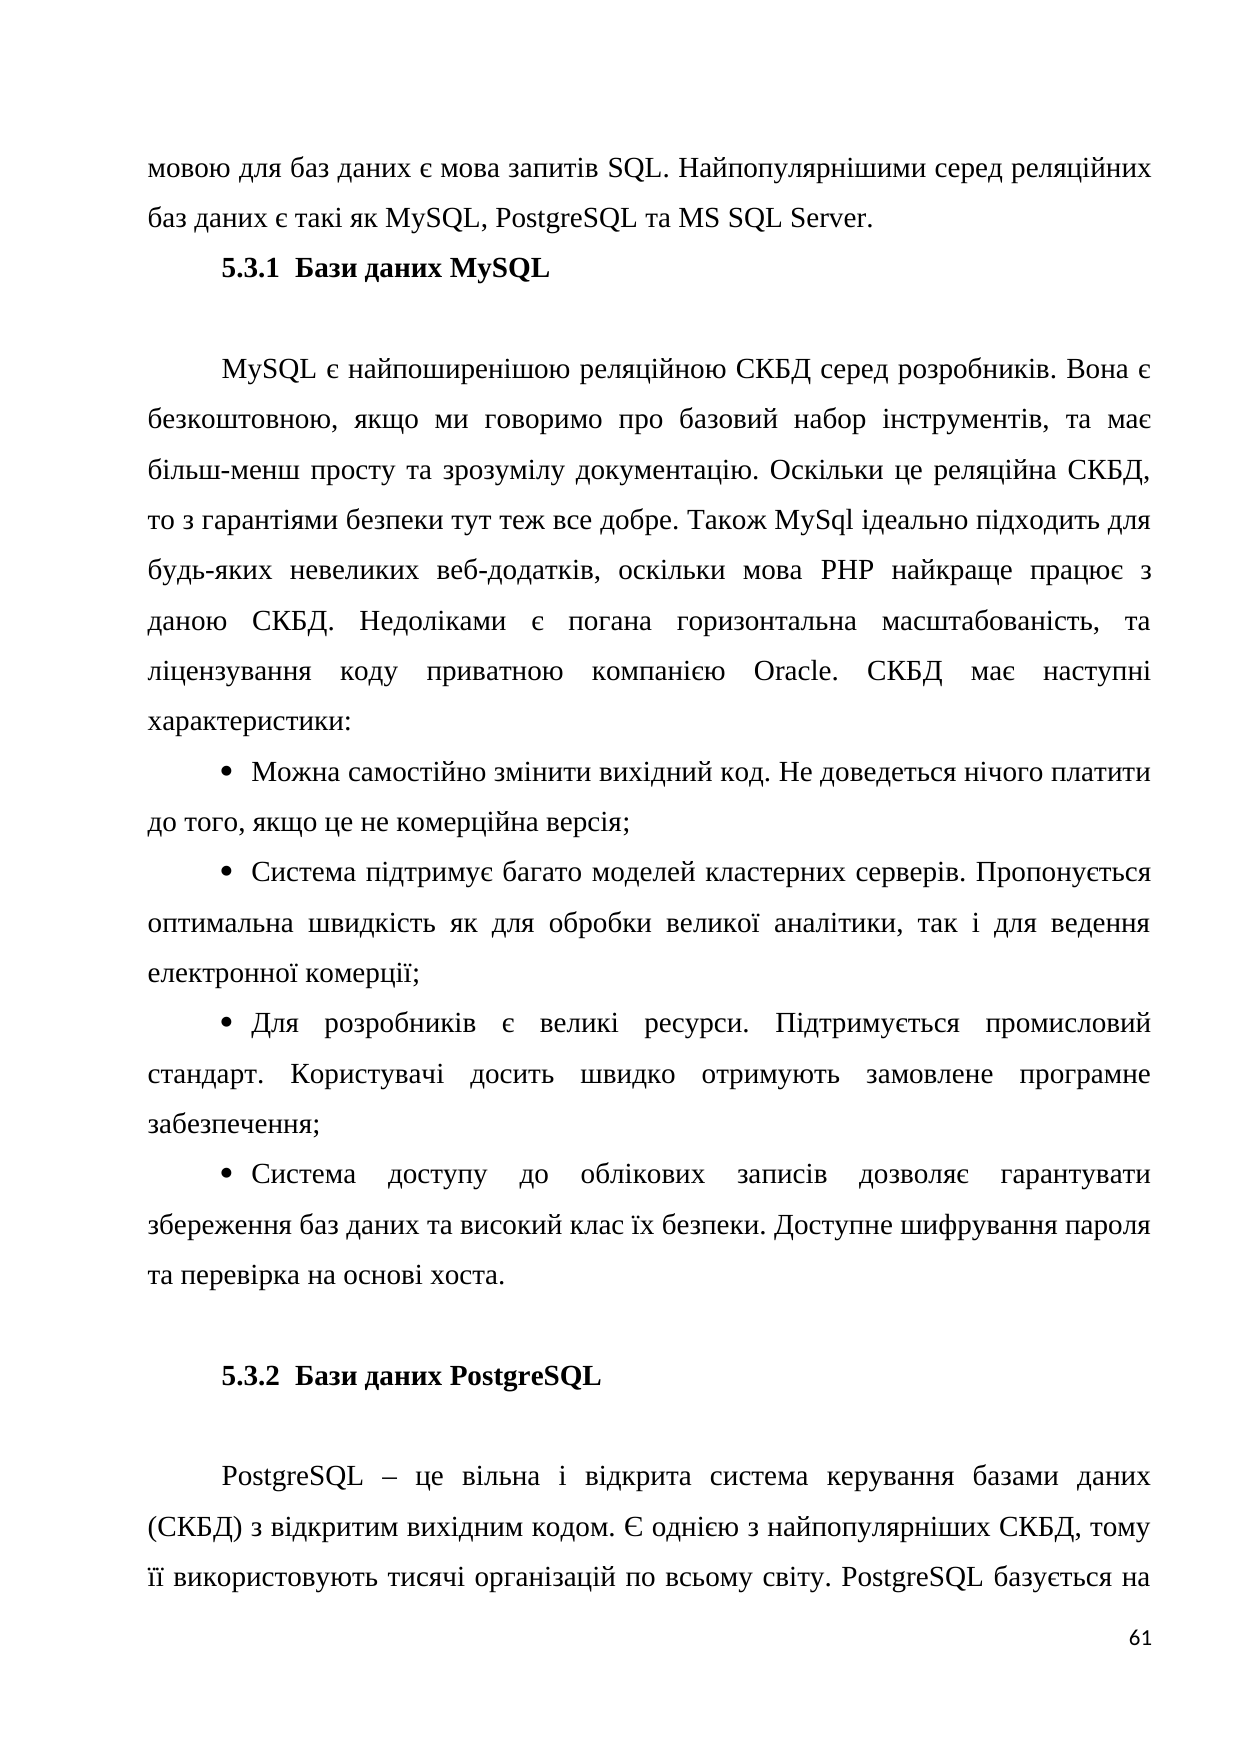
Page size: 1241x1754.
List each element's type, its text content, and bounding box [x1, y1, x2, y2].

text MySQL є найпоширенішою реляційною СКБД серед розробників. Вона є безкоштовною, якщо ми говоримо про базовий набор інструментів, та має більш-менш просту та зрозумілу документацію. Оскільки це реляційна СКБД, то з гарантіями безпеки тут теж все добре. Також MySql ідеально підходить для будь-яких невеликих веб-додатків, оскільки мова PHP найкраще працює з даною СКБД. Недоліками є погана горизонтальна масштабованість, та ліцензування коду приватною компанією Oracle. СКБД має наступні характеристики: [147, 351, 1152, 737]
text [147, 1458, 1152, 1593]
text Бази даних MySQL [147, 251, 1152, 284]
list Можна самостійно змінити вихідний код. Не доведеться нічого платити до того, якщо це не комерційна версія; [147, 754, 1152, 838]
list Система підтримує багато моделей кластерних серверів. Пропонується оптимальна швидкість як для обробки великої аналітики, так і для ведення електронної комерції; [147, 854, 1152, 989]
list Система доступу до облікових записів дозволяє гарантувати збереження баз даних та високий клас їх безпеки. Доступне шифрування пароля та перевірка на основі хоста. [147, 1157, 1152, 1291]
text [147, 150, 1152, 234]
text Бази даних PostgreSQL [147, 1358, 1152, 1391]
list Для розробників є великі ресурси. Підтримується промисловий стандарт. Користувачі досить швидко отримують замовлене програмне забезпечення; [147, 1006, 1152, 1140]
